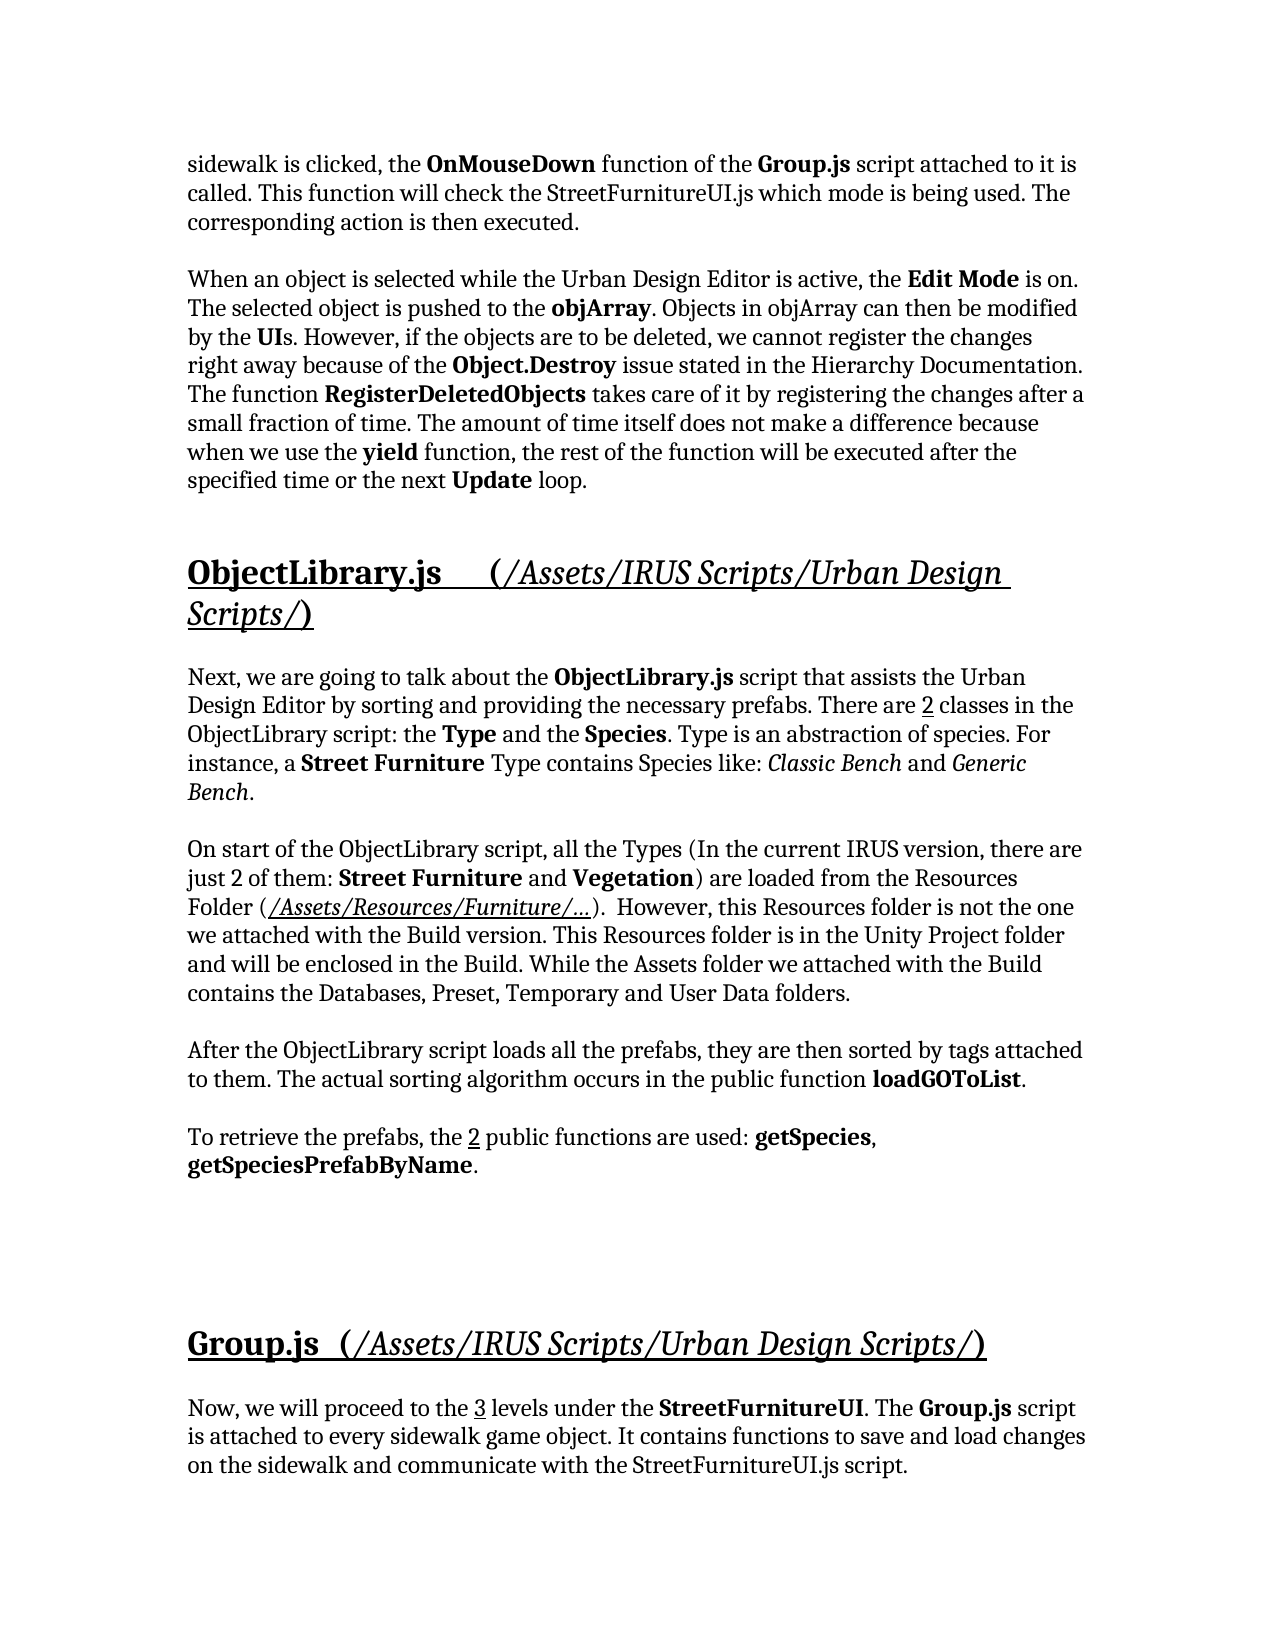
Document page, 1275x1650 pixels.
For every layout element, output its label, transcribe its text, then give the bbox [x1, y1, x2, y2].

text When an object is selected while the Urban Design Editor is active, the Edit Mode is on. The selected object is pushed to the objArray. Objects in objArray can then be modified by the UIs. However, if the objects are to be deleted, we cannot register the changes right away because of the Object.Destroy issue stated in the Hierarchy Documentation. The function RegisterDeletedObjects takes care of it by registering the changes after a small fraction of time. The amount of time itself does not make a difference because when we use the yield function, the rest of the function will be executed after the specified time or the next Update loop. [187, 265, 1087, 495]
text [187, 150, 1087, 236]
text Group.js (/Assets/IRUS Scripts/Urban Design Scripts/) [187, 1324, 1087, 1365]
text On start of the ObjectLibrary script, all the Types (In the current IRUS version, there are just 2 of them: Street Furniture and Vegetation) are loaded from the Resources Folder (/Assets/Resources/Furniture/…). However, this Resources folder is not the one we attached with the Build version. This Resources folder is in the Unity Project folder and will be enclosed in the Build. While the Assets folder we attached with the Build contains the Databases, Preset, Temporary and User Data folders. [187, 835, 1087, 1008]
text Next, we are going to talk about the ObjectLibrary.js script that assists the Urban Design Editor by sorting and providing the necessary prefabs. There are 2 classes in the ObjectLibrary script: the Type and the Species. Type is an abstraction of species. For instance, a Street Furniture Type contains Species like: Classic Bench and Generic Bench. [187, 663, 1087, 806]
text Now, we will proceed to the 3 levels under the StreetFurnitureUI. The Group.js script is attached to every sidewalk game object. It contains functions to save and load changes on the sidewalk and communicate with the StreetFurnitureUI.js script. [187, 1393, 1087, 1480]
text After the ObjectLibrary script loads all the prefabs, they are then sorted by tags attached to them. The actual sorting algorithm occurs in the public function loadGOToList. [187, 1036, 1087, 1094]
text ObjectLibrary.js (/Assets/IRUS Scripts/Urban Design Scripts/) [187, 552, 1087, 634]
text To retrieve the prefabs, the 2 public functions are used: getSpecies, getSpeciesPrefabByName. [187, 1123, 1087, 1180]
